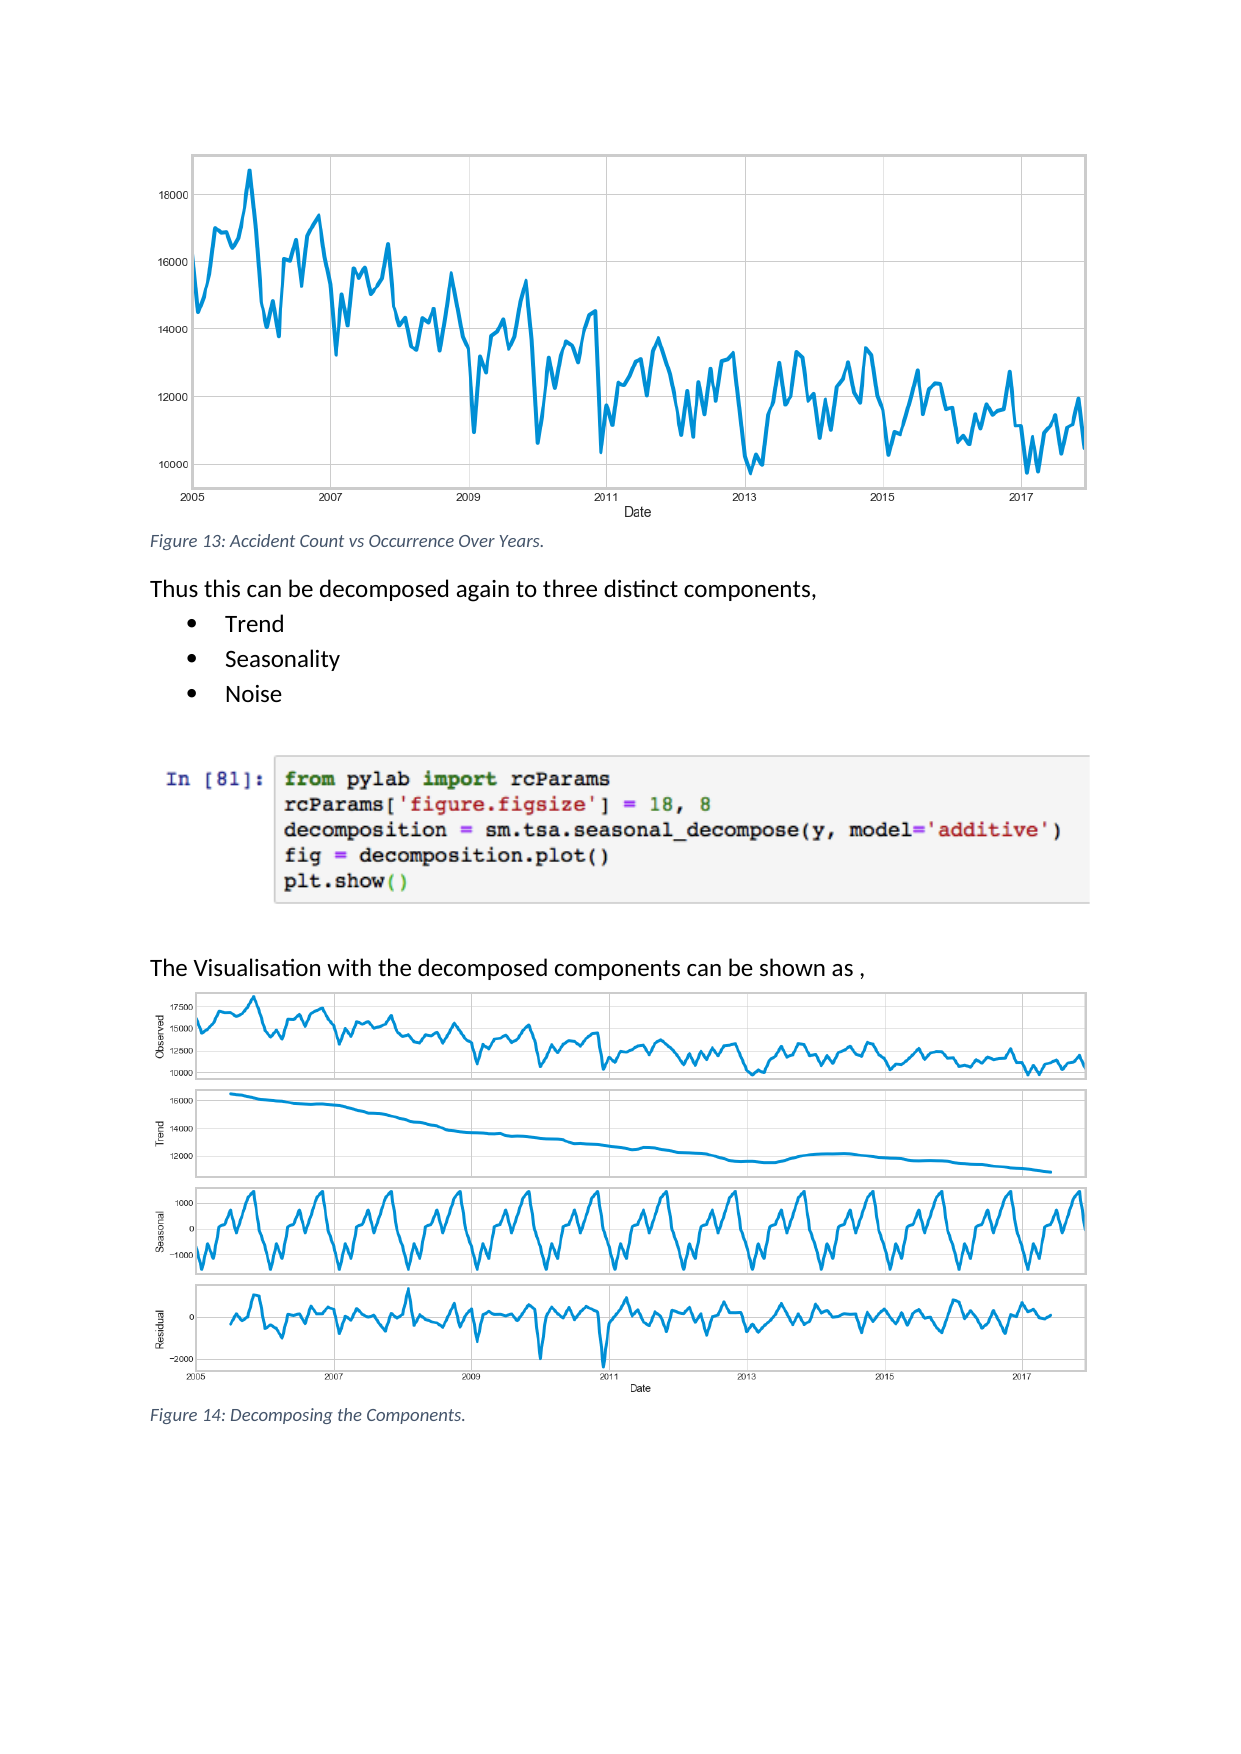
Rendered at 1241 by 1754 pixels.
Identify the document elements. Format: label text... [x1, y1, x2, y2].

text The Visualisation with the decomposed components can be shown as , [150, 952, 1090, 983]
text Figure 14: Decomposing the Components. [150, 1403, 1090, 1426]
picture [150, 987, 1090, 1399]
picture [150, 150, 1090, 525]
list Noise [187, 678, 1090, 709]
list Seasonality [187, 643, 1090, 674]
text Thus this can be decomposed again to three distinct components, [150, 573, 1090, 604]
picture [150, 748, 1090, 913]
list Trend [187, 608, 1090, 639]
text Figure 13: Accident Count vs Occurrence Over Years. [150, 529, 1090, 552]
